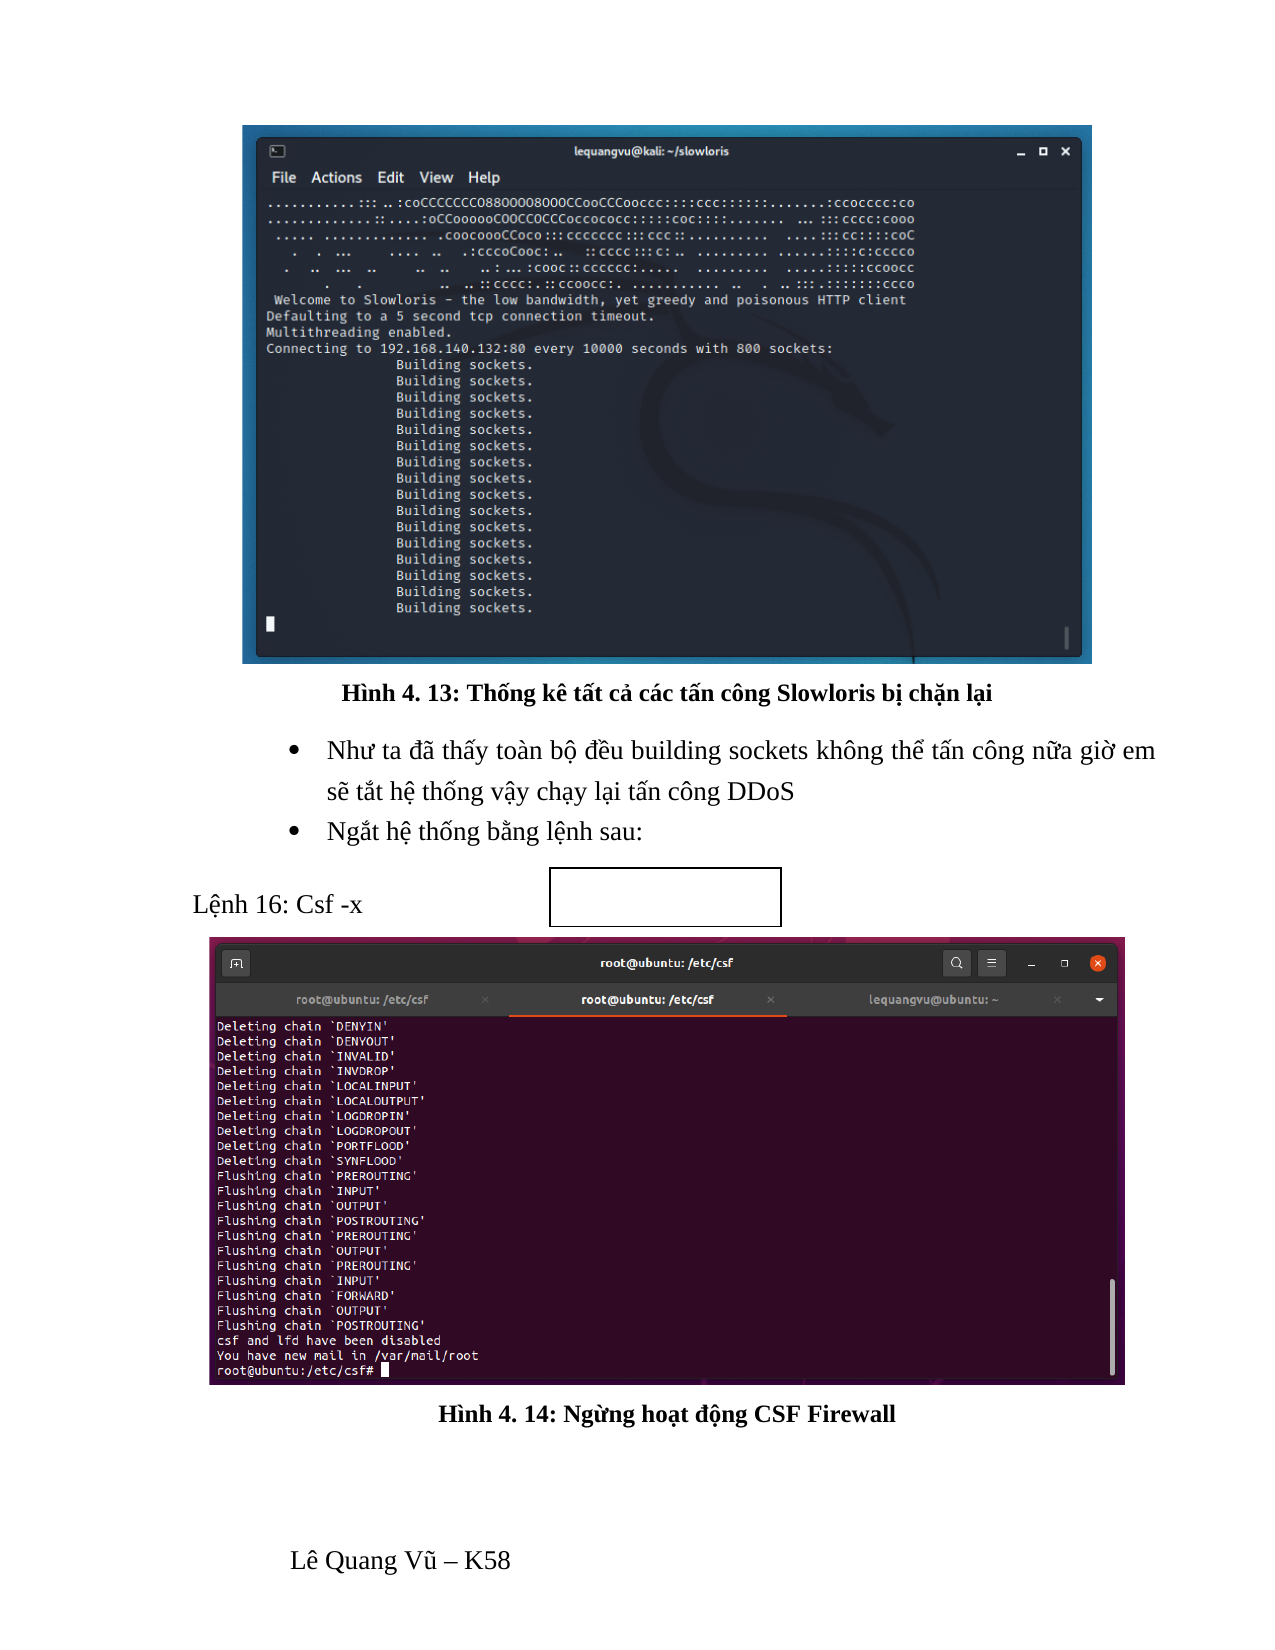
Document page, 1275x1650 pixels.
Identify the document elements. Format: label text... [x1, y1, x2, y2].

text Hình 4. 13: Thống kê tất cả các tấn công Slowloris bị chặn lại [177, 678, 1157, 707]
text Hình 4. 14: Ngừng hoạt động CSF Firewall [177, 1399, 1157, 1428]
list Ngắt hệ thống bằng lệnh sau: [289, 815, 1157, 846]
picture [242, 125, 1092, 664]
list Như ta đã thấy toàn bộ đều building sockets không thể tấn công nữa giờ em sẽ tắt hệ thống vậy chạy lại tấn công DDoS [289, 734, 1157, 806]
picture [209, 937, 1125, 1385]
